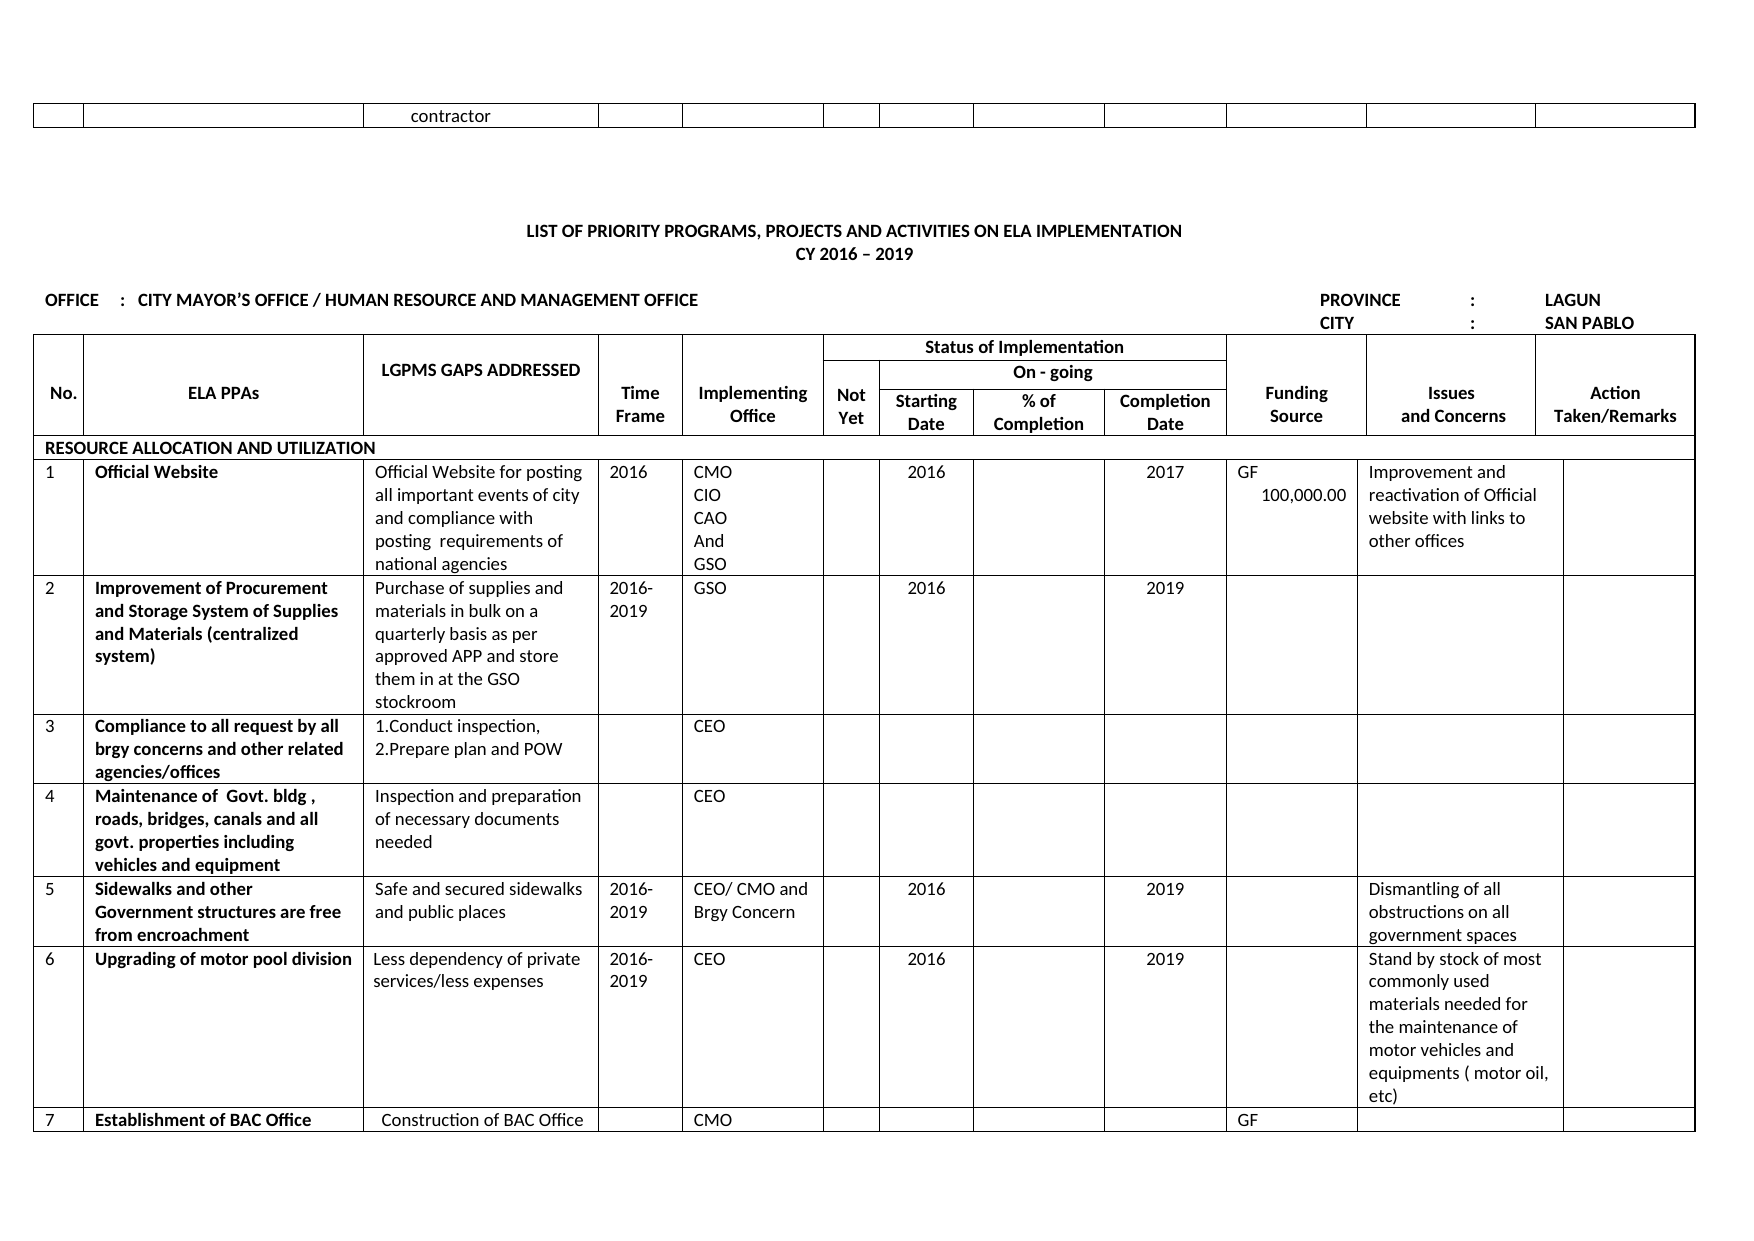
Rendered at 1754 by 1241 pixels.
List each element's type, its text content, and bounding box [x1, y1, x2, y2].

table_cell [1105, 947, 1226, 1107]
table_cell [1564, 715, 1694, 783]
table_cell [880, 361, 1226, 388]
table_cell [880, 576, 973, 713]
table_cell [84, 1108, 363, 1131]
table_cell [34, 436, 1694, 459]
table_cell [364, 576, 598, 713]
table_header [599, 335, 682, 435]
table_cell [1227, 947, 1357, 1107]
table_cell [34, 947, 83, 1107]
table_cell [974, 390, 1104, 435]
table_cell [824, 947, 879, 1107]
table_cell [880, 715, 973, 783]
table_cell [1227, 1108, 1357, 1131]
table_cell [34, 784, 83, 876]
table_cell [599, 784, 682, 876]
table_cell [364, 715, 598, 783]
text OFFICE : CITY MAYOR’S OFFICE / HUMAN RESOURCE AND MANAGEMENT OFFICE PROVINCE : LAGUN [45, 288, 1664, 311]
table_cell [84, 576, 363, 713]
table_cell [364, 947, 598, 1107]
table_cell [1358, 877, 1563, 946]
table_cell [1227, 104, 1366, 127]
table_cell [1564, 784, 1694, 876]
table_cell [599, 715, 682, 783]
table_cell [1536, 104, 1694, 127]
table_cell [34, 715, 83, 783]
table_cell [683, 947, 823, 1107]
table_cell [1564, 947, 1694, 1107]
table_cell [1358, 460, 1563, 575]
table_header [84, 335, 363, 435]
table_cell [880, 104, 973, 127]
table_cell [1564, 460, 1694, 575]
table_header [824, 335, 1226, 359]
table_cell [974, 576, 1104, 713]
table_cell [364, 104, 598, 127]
text CITY : SAN PABLO [45, 311, 1664, 334]
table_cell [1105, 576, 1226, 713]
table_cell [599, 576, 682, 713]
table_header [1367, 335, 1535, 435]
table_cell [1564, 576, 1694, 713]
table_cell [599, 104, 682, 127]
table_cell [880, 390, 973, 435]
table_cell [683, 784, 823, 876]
text LIST OF PRIORITY PROGRAMS, PROJECTS AND ACTIVITIES ON ELA IMPLEMENTATION [45, 220, 1664, 243]
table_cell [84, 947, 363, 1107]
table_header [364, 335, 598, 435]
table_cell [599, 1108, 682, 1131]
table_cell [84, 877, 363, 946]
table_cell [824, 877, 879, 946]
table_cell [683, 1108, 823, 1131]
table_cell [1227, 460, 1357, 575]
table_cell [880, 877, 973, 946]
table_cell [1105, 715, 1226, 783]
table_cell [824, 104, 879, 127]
text CY 2016 – 2019 [45, 243, 1664, 266]
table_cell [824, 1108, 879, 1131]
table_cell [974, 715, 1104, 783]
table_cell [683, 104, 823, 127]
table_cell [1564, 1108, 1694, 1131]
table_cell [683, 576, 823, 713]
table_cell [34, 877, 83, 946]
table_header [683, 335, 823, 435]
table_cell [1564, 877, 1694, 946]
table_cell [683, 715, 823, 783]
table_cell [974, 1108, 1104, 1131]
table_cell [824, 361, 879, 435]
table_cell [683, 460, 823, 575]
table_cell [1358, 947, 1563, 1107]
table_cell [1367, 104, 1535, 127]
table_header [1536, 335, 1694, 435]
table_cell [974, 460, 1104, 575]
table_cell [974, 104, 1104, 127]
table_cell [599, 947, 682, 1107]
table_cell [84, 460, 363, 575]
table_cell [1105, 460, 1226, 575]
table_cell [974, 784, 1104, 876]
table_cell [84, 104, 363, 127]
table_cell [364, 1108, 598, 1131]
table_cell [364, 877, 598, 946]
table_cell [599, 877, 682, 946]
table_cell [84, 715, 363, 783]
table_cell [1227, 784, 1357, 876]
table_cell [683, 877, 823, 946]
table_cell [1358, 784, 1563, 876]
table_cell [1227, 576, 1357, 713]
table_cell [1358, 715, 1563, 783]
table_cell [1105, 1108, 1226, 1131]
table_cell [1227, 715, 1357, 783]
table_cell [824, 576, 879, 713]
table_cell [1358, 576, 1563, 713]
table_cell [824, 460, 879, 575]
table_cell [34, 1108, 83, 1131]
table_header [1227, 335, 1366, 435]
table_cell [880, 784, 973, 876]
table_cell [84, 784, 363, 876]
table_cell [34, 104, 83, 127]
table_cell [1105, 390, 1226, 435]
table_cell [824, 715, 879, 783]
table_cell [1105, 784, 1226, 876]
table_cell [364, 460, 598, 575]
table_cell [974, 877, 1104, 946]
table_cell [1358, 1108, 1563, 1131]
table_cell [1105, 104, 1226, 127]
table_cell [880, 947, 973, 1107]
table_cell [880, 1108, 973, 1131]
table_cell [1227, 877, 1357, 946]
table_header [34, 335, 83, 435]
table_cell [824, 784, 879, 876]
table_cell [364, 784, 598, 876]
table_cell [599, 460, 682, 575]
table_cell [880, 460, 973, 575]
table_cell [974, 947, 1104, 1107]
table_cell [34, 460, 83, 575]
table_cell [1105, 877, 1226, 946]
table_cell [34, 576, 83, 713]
